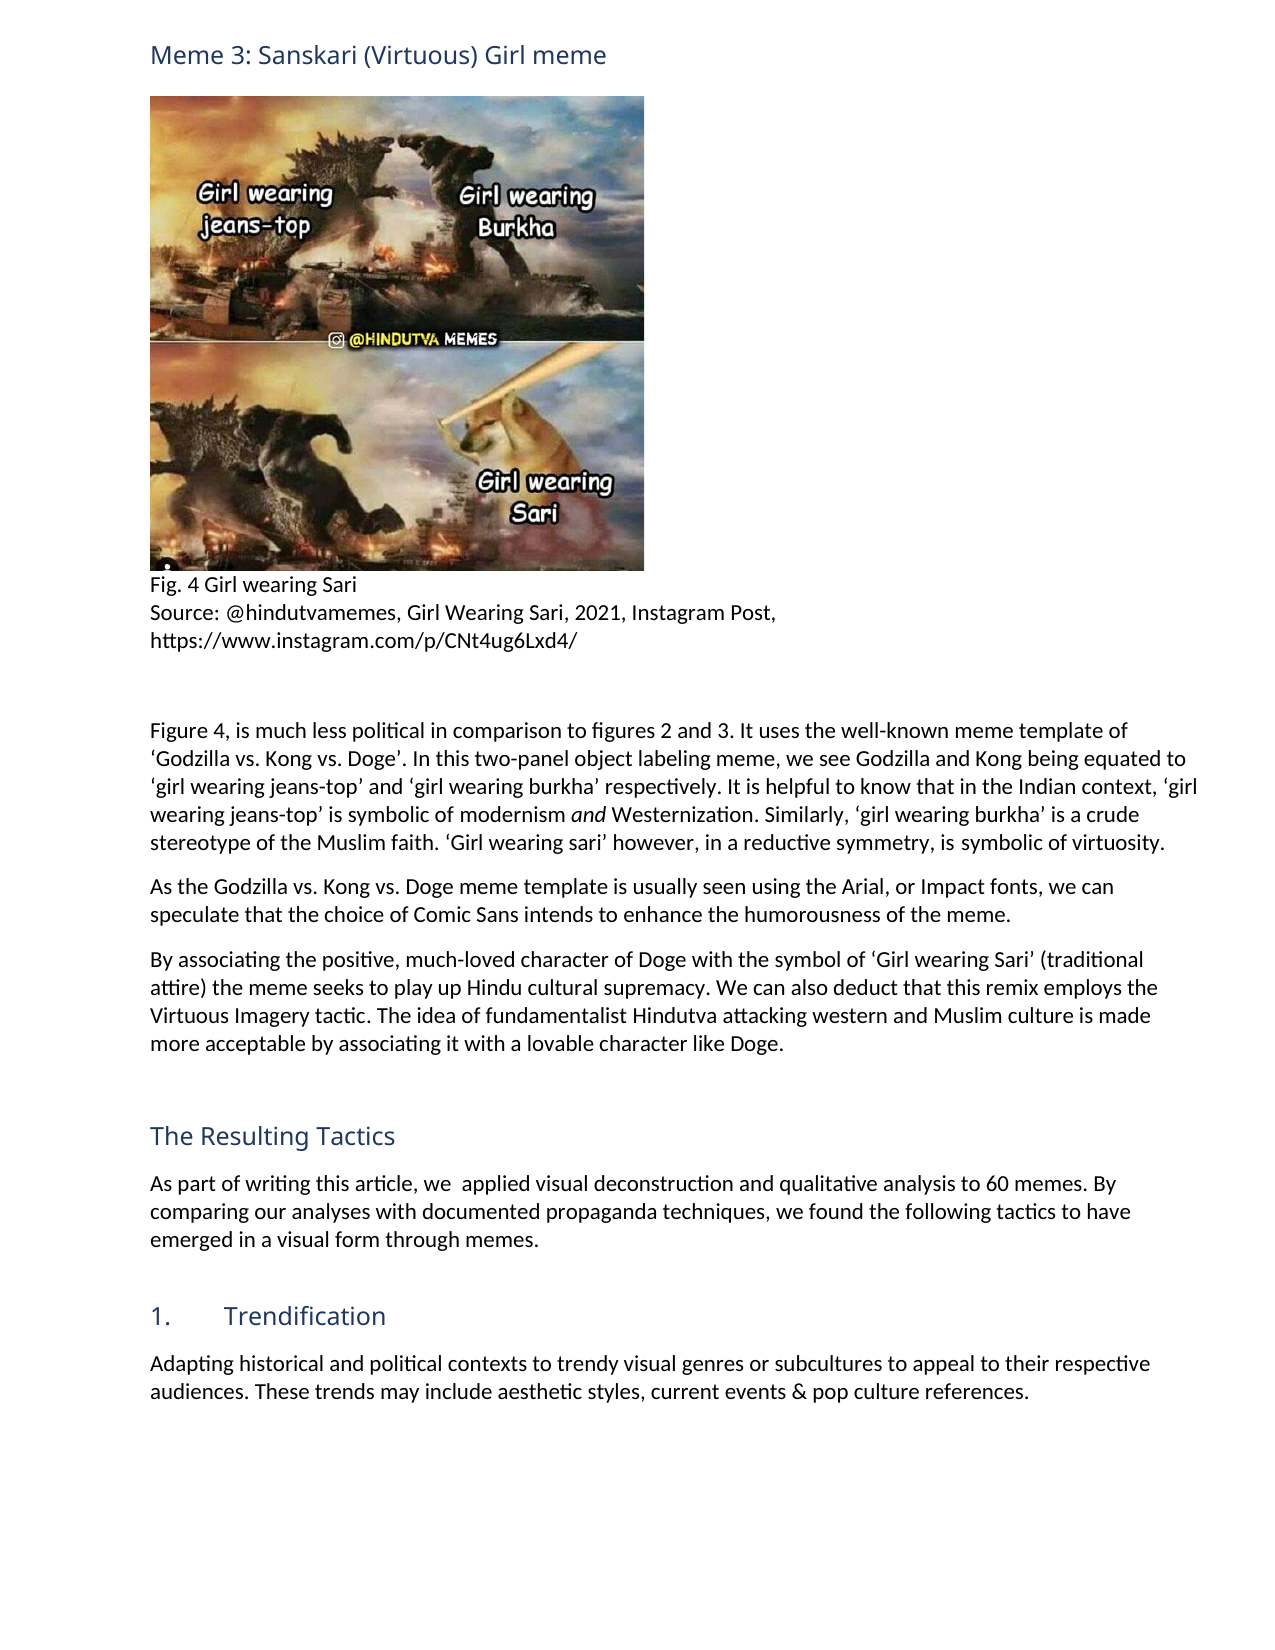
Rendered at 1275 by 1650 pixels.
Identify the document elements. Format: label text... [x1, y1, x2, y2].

picture [150, 96, 645, 571]
subtitle Trendification [150, 1298, 1200, 1332]
subtitle The Resulting Tactics [150, 1119, 1200, 1153]
text As part of writing this article, we applied visual deconstruction and qualitative analysis to 60 memes. By comparing our analyses with documented propaganda techniques, we found the following tactics to have emerged in a visual form through memes. [150, 1169, 1200, 1281]
text As the Godzilla vs. Kong vs. Doge meme template is usually seen using the Arial, or Impact fonts, we can speculate that the choice of Comic Sans intends to enhance the humorousness of the meme. [150, 872, 1200, 928]
subtitle Meme 3: Sanskari (Virtuous) Girl meme [150, 37, 1200, 72]
text Adapting historical and political contexts to trendy visual genres or subcultures to appeal to their respective audiences. These trends may include aesthetic styles, current events & pop culture references. [150, 1349, 1200, 1433]
text Figure 4, is much less political in comparison to figures 2 and 3. It uses the well-known meme template of ‘Godzilla vs. Kong vs. Doge’. In this two-panel object labeling meme, we see Godzilla and Kong being equated to ‘girl wearing jeans-top’ and ‘girl wearing burkha’ respectively. It is helpful to know that in the Indian context, ‘girl wearing jeans-top’ is symbolic of modernism and Westernization. Similarly, ‘girl wearing burkha’ is a crude stereotype of the Muslim faith. ‘Girl wearing sari’ however, in a reductive symmetry, is symbolic of virtuosity. [150, 716, 1200, 856]
text By associating the positive, much-loved character of Doge with the symbol of ‘Girl wearing Sari’ (traditional attire) the meme seeks to play up Hindu cultural supremacy. We can also deduct that this remix employs the Virtuous Imagery tactic. The idea of fundamentalist Hindutva attacking western and Muslim culture is made more acceptable by associating it with a lovable character like Doge. [150, 945, 1200, 1057]
